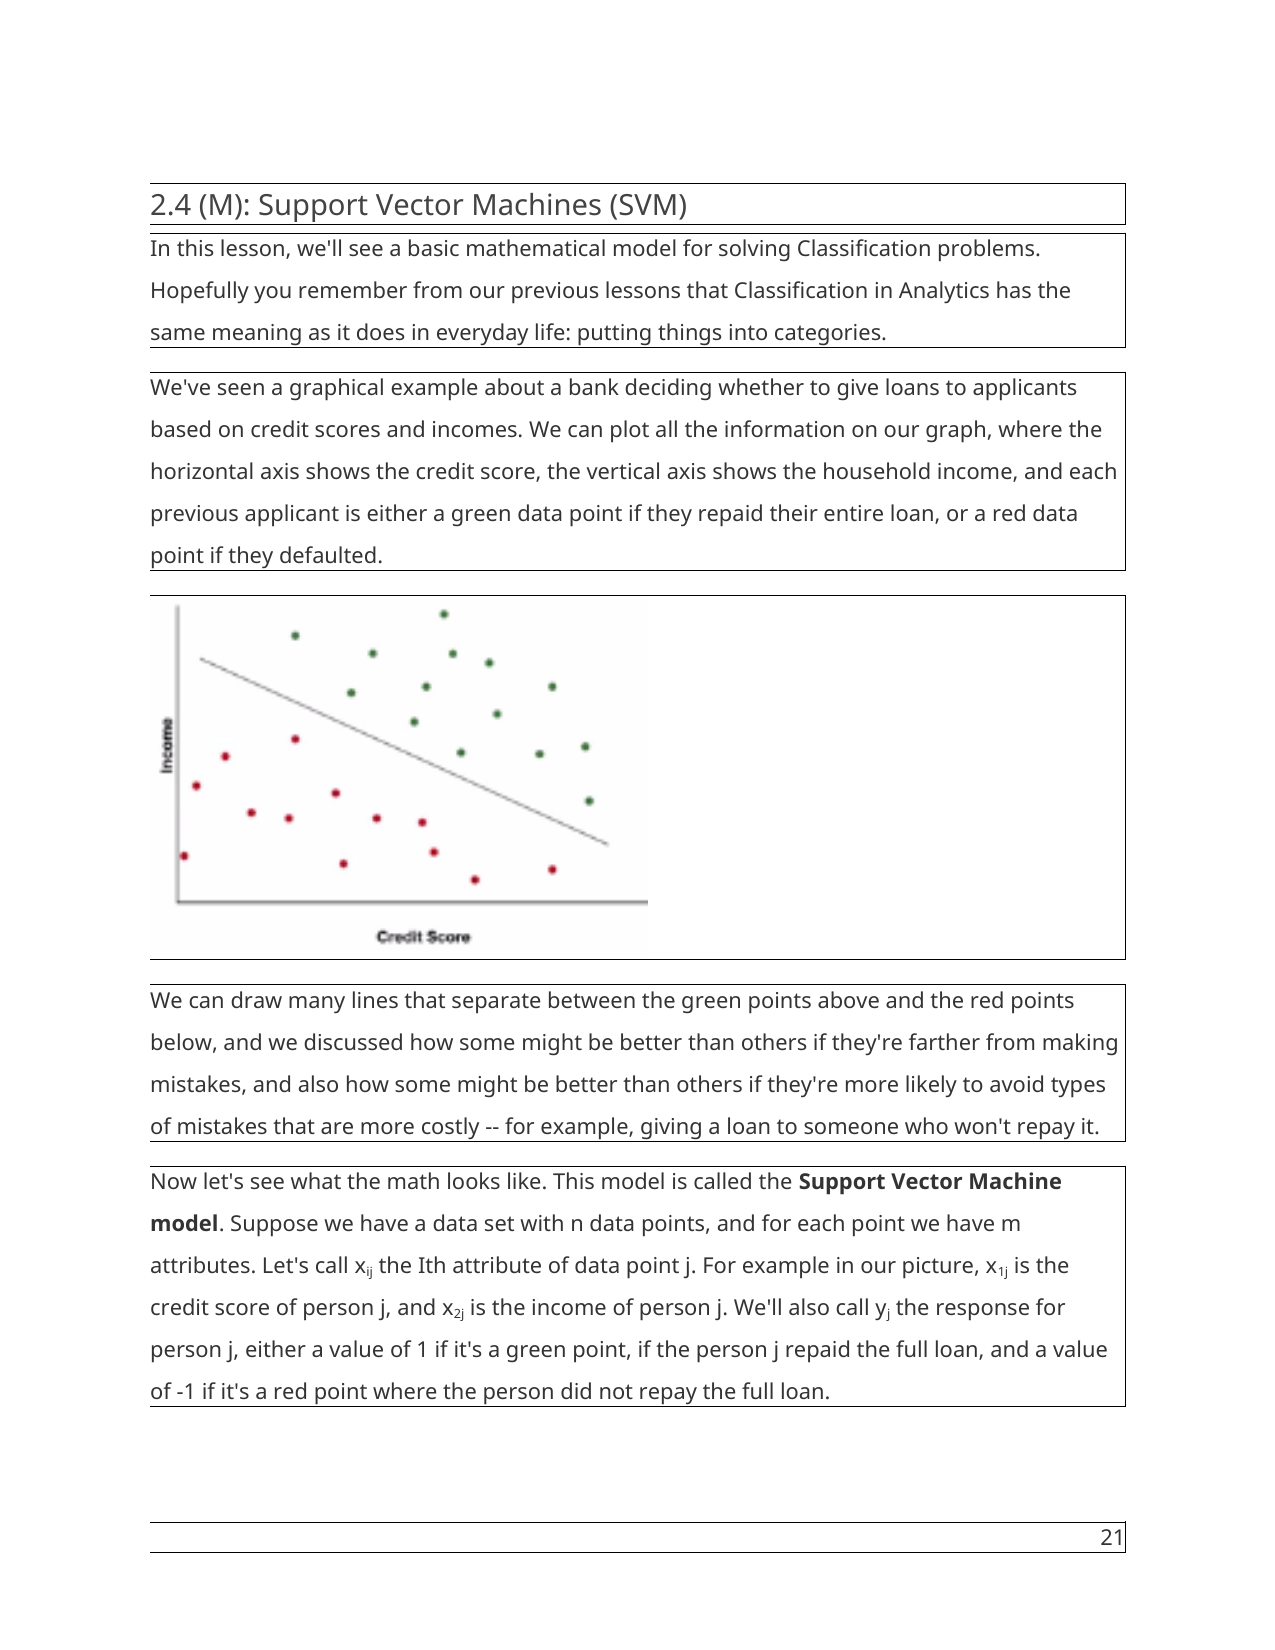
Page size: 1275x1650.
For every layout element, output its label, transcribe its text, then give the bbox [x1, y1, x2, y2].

picture [150, 596, 648, 959]
text We've seen a graphical example about a bank deciding whether to give loans to applicants based on credit scores and incomes. We can plot all the information on our graph, where the horizontal axis shows the credit score, the vertical axis shows the household income, and each previous applicant is either a green data point if they repaid their entire loan, or a red data point if they defaulted. [150, 373, 1125, 570]
subtitle 2.4 (M): Support Vector Machines (SVM) [150, 184, 1125, 224]
text Now let's see what the math looks like. This model is called the Support Vector Machine model. Suppose we have a data set with n data points, and for each point we have m attributes. Let's call xij the Ith attribute of data point j. For example in our picture, x1j is the credit score of person j, and x2j is the income of person j. We'll also call yj the response for person j, either a value of 1 if it's a green point, if the person j repaid the full loan, and a value of -1 if it's a red point where the person did not repay the full loan. [150, 1167, 1125, 1406]
text We can draw many lines that separate between the green points above and the red points below, and we discussed how some might be better than others if they're farther from making mistakes, and also how some might be better than others if they're more likely to avoid types of mistakes that are more costly -- for example, giving a loan to someone who won't repay it. [150, 985, 1125, 1141]
text In this lesson, we'll see a basic mathematical model for solving Classification problems. Hopefully you remember from our previous lessons that Classification in Analytics has the same meaning as it does in everyday life: putting things into categories. [150, 234, 1125, 347]
